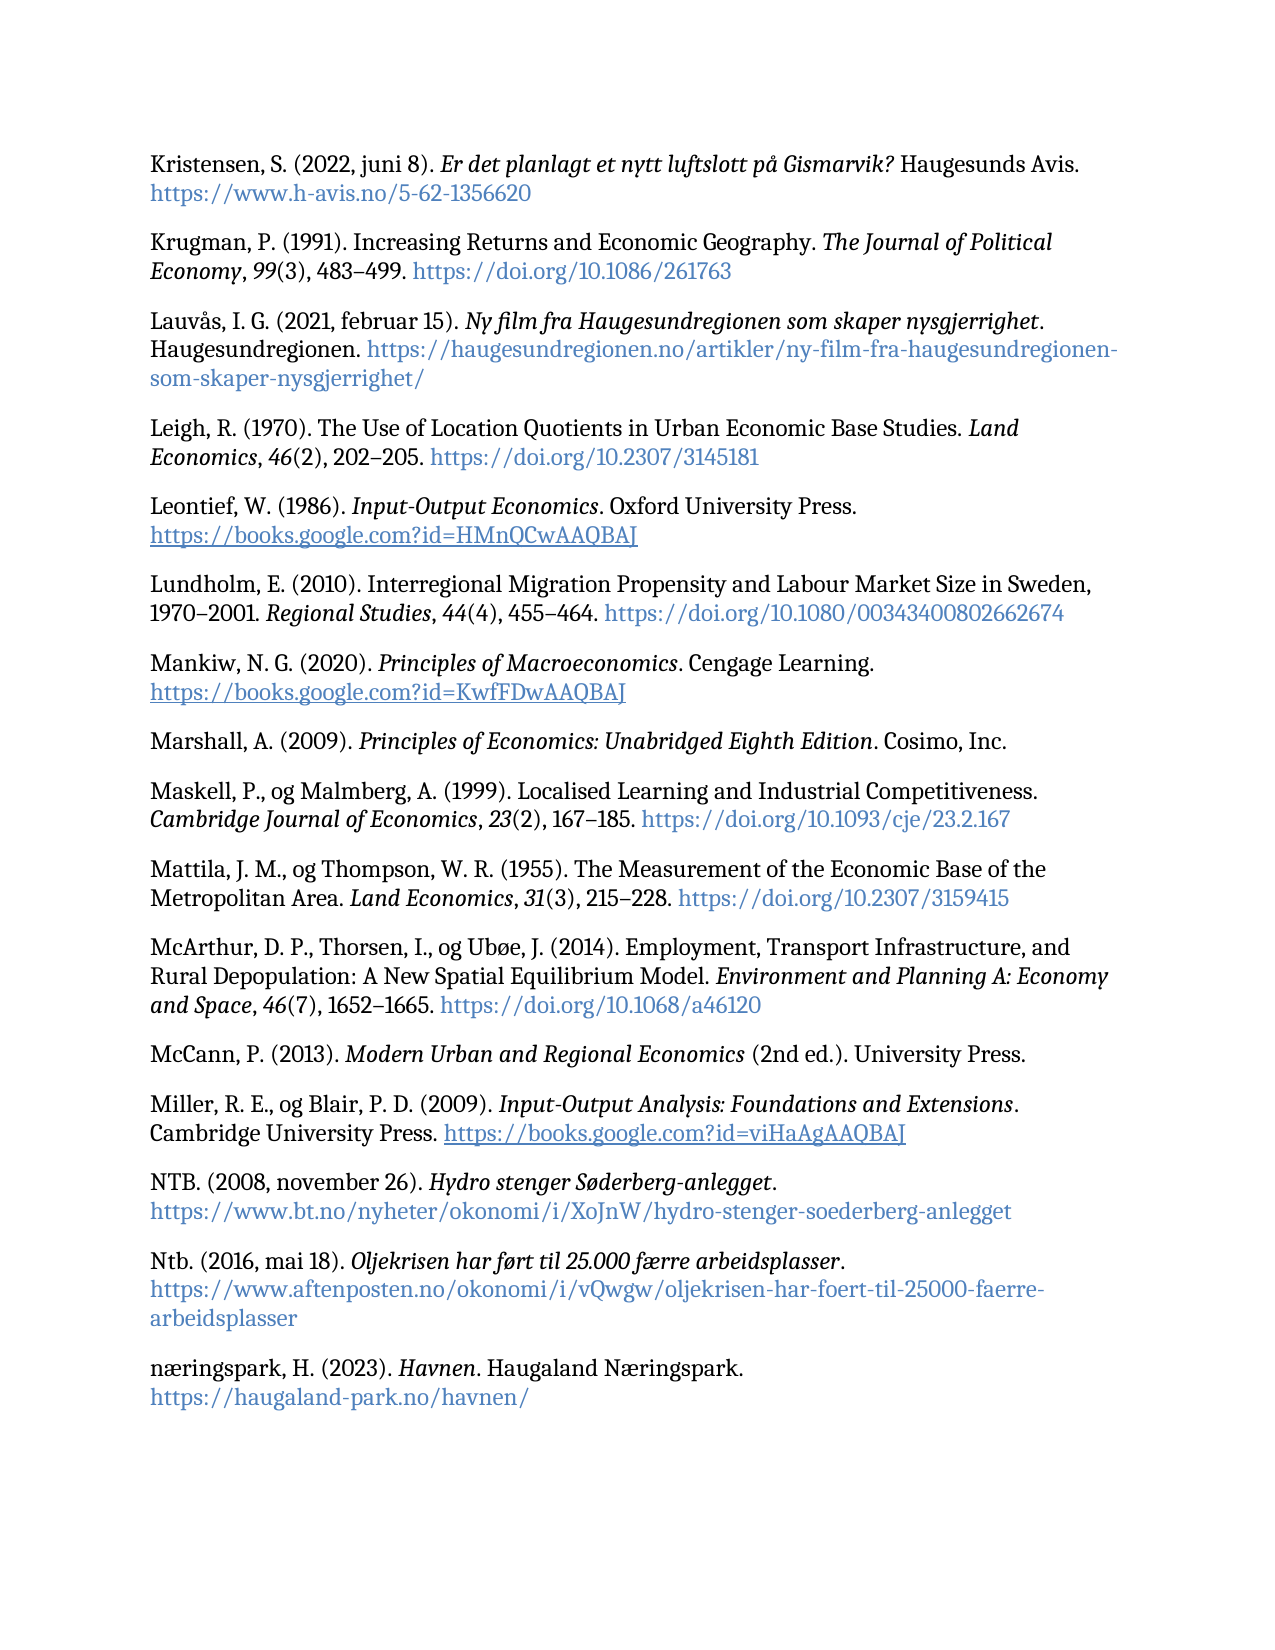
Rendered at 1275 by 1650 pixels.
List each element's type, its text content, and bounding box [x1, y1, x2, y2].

text Leontief, W. (1986). Input-Output Economics. Oxford University Press. https://books.google.com?id=HMnQCwAAQBAJ [150, 492, 1125, 549]
text Miller, R. E., og Blair, P. D. (2009). Input-Output Analysis: Foundations and Extensions. Cambridge University Press. https://books.google.com?id=viHaAgAAQBAJ [150, 1090, 1125, 1147]
text Maskell, P., og Malmberg, A. (1999). Localised Learning and Industrial Competitiveness. Cambridge Journal of Economics, 23(2), 167–185. https://doi.org/10.1093/cje/23.2.167 [150, 777, 1125, 834]
text Mankiw, N. G. (2020). Principles of Macroeconomics. Cengage Learning. https://books.google.com?id=KwfFDwAAQBAJ [150, 649, 1125, 706]
text NTB. (2008, november 26). Hydro stenger Søderberg-anlegget. https://www.bt.no/nyheter/okonomi/i/XoJnW/hydro-stenger-soederberg-anlegget [150, 1168, 1125, 1226]
text Lauvås, I. G. (2021, februar 15). Ny film fra Haugesundregionen som skaper nysgjerrighet. Haugesundregionen. https://haugesundregionen.no/artikler/ny-film-fra-haugesundregionen-som-skaper-nysgjerrighet/ [150, 307, 1125, 393]
text næringspark, H. (2023). Havnen. Haugaland Næringspark. https://haugaland-park.no/havnen/ [150, 1354, 1125, 1411]
text Leigh, R. (1970). The Use of Location Quotients in Urban Economic Base Studies. Land Economics, 46(2), 202–205. https://doi.org/10.2307/3145181 [150, 414, 1125, 471]
text Ntb. (2016, mai 18). Oljekrisen har ført til 25.000 færre arbeidsplasser. https://www.aftenposten.no/okonomi/i/vQwgw/oljekrisen-har-foert-til-25000-faerre-arbeidsplasser [150, 1247, 1125, 1333]
text Lundholm, E. (2010). Interregional Migration Propensity and Labour Market Size in Sweden, 1970–2001. Regional Studies, 44(4), 455–464. https://doi.org/10.1080/00343400802662674 [150, 570, 1125, 628]
text Kristensen, S. (2022, juni 8). Er det planlagt et nytt luftslott på Gismarvik? Haugesunds Avis. https://www.h-avis.no/5-62-1356620 [150, 150, 1125, 207]
text Marshall, A. (2009). Principles of Economics: Unabridged Eighth Edition. Cosimo, Inc. [150, 727, 1125, 756]
text McArthur, D. P., Thorsen, I., og Ubøe, J. (2014). Employment, Transport Infrastructure, and Rural Depopulation: A New Spatial Equilibrium Model. Environment and Planning A: Economy and Space, 46(7), 1652–1665. https://doi.org/10.1068/a46120 [150, 933, 1125, 1019]
text McCann, P. (2013). Modern Urban and Regional Economics (2nd ed.). University Press. [150, 1040, 1125, 1069]
text Mattila, J. M., og Thompson, W. R. (1955). The Measurement of the Economic Base of the Metropolitan Area. Land Economics, 31(3), 215–228. https://doi.org/10.2307/3159415 [150, 855, 1125, 912]
text Krugman, P. (1991). Increasing Returns and Economic Geography. The Journal of Political Economy, 99(3), 483–499. https://doi.org/10.1086/261763 [150, 228, 1125, 286]
